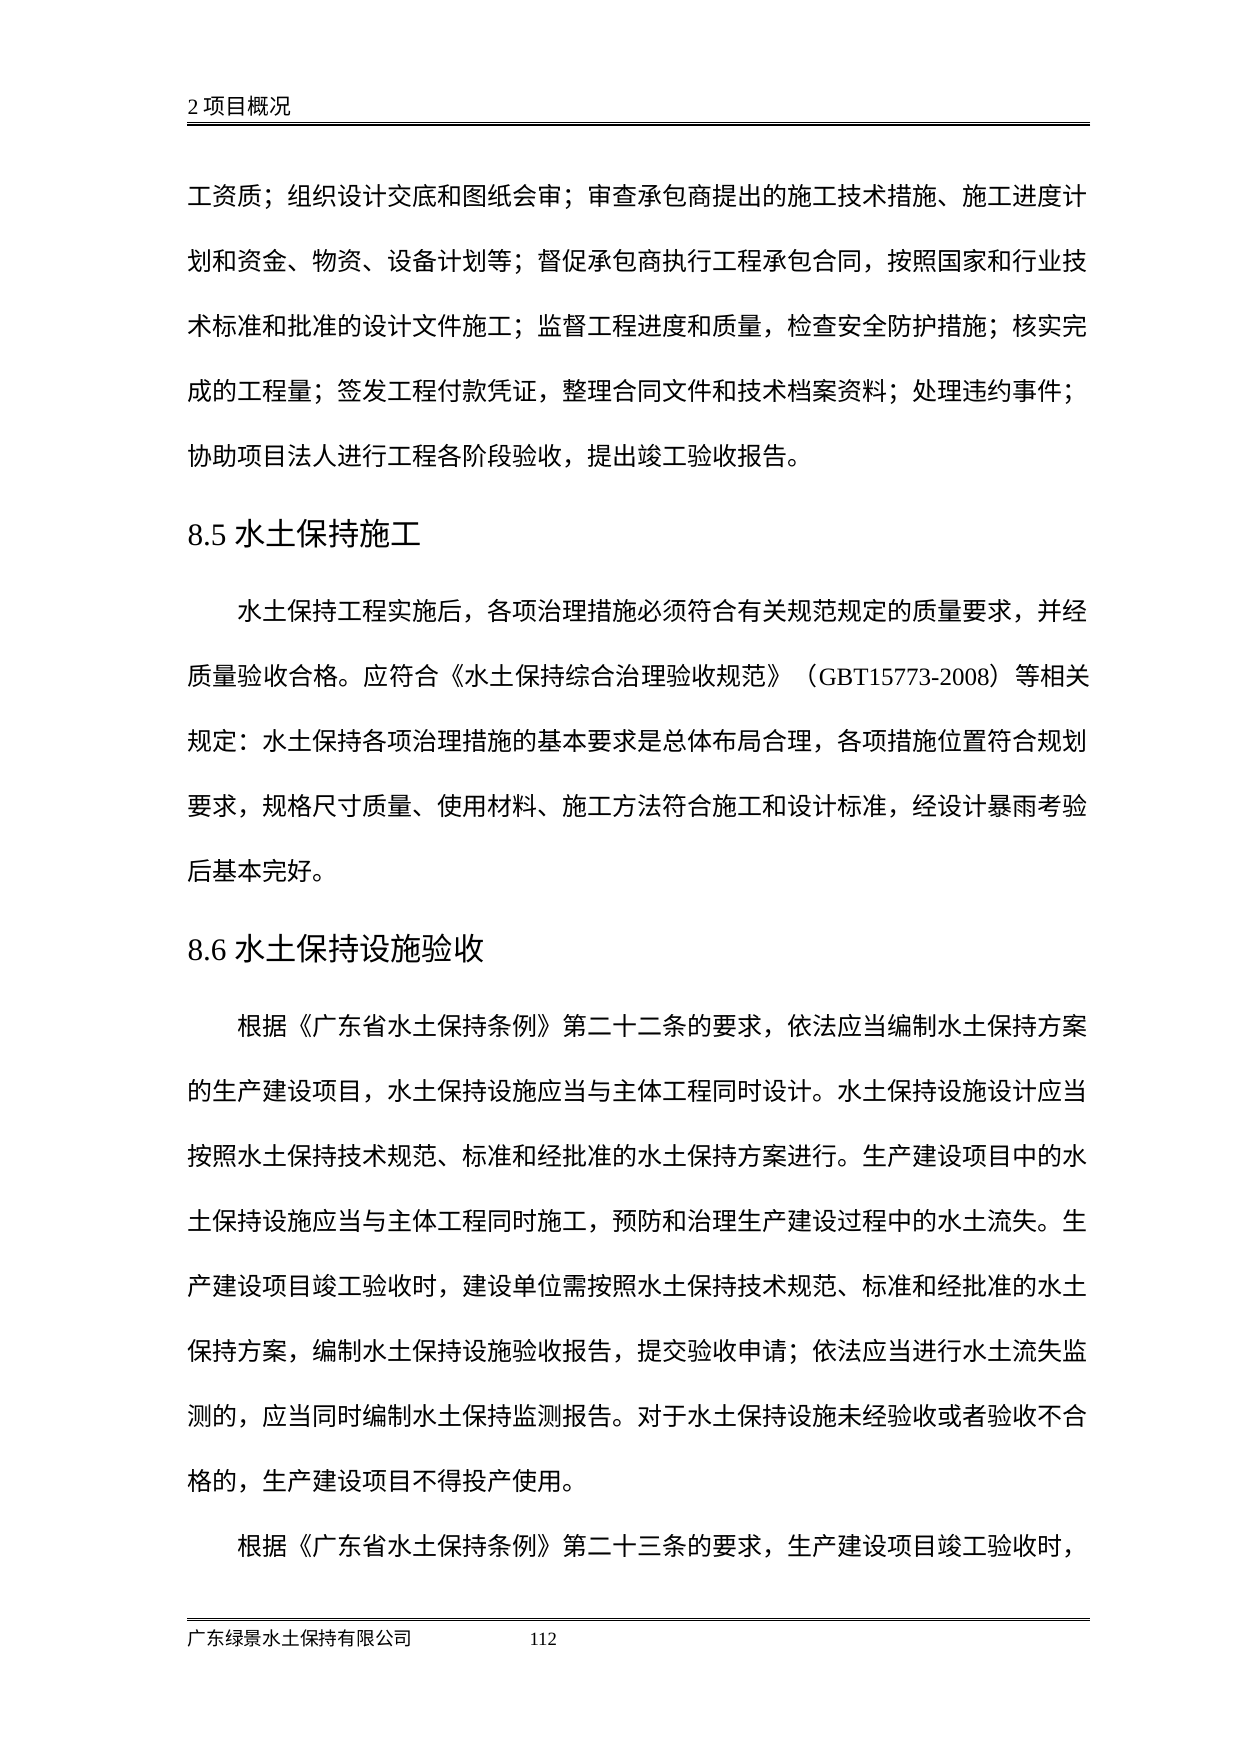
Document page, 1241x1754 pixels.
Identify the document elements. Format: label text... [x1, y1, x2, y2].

text 根据《广东省水土保持条例》第二十二条的要求，依法应当编制水土保持方案的生产建设项目，水土保持设施应当与主体工程同时设计。水土保持设施设计应当按照水土保持技术规范、标准和经批准的水土保持方案进行。生产建设项目中的水土保持设施应当与主体工程同时施工，预防和治理生产建设过程中的水土流失。生产建设项目竣工验收时，建设单位需按照水土保持技术规范、标准和经批准的水土保持方案，编制水土保持设施验收报告，提交验收申请；依法应当进行水土流失监测的，应当同时编制水土保持监测报告。对于水土保持设施未经验收或者验收不合格的，生产建设项目不得投产使用。 [187, 992, 1090, 1512]
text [187, 1512, 1090, 1577]
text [187, 162, 1090, 487]
text 水土保持工程实施后，各项治理措施必须符合有关规范规定的质量要求，并经质量验收合格。应符合《水土保持综合治理验收规范》（GBT15773-2008）等相关规定：水土保持各项治理措施的基本要求是总体布局合理，各项措施位置符合规划要求，规格尺寸质量、使用材料、施工方法符合施工和设计标准，经设计暴雨考验后基本完好。 [187, 577, 1090, 902]
subtitle 8.6 水土保持设施验收 [187, 914, 1090, 979]
subtitle 8.5 水土保持施工 [187, 499, 1090, 564]
